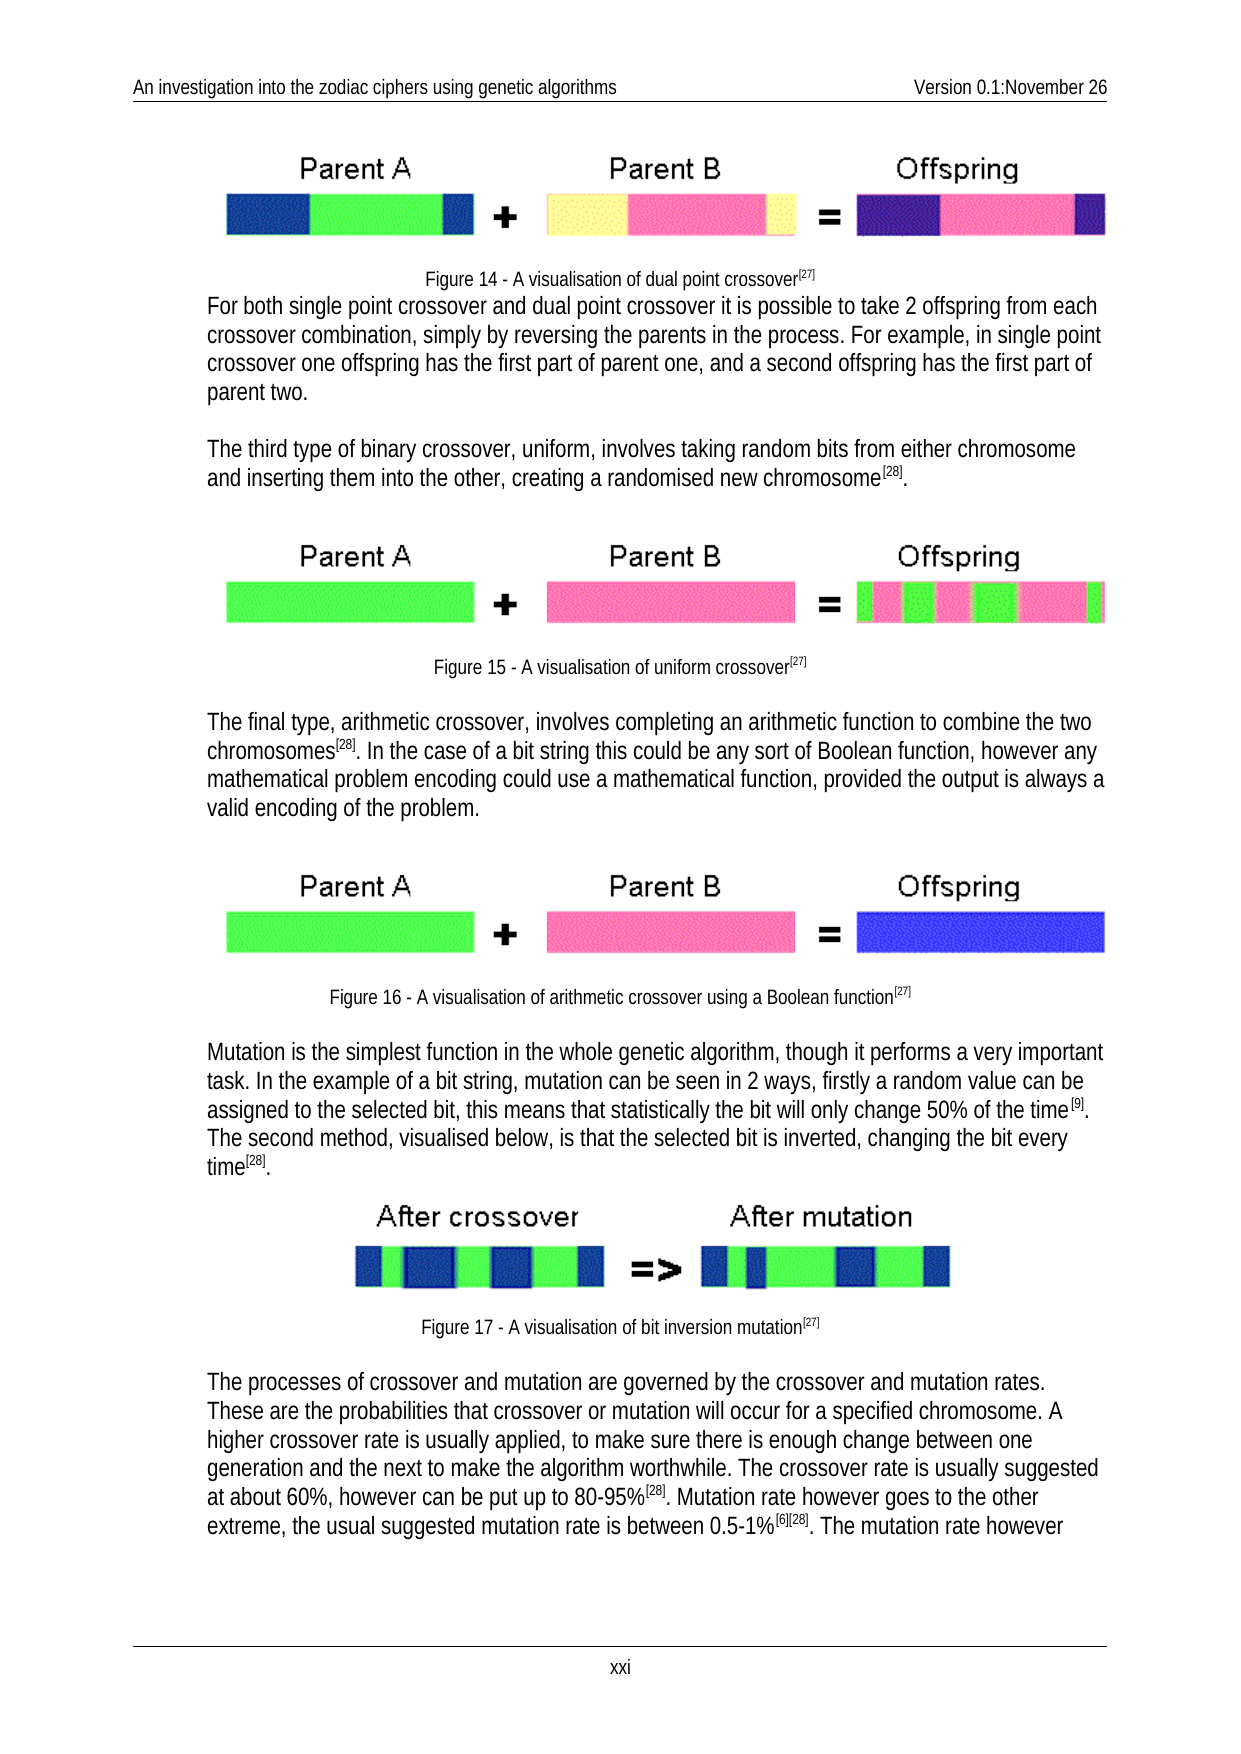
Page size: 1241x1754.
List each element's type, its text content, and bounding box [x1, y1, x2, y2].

text The final type, arithmetic crossover, involves completing an arithmetic function to combine the two chromosomes[28]. In the case of a bit string this could be any sort of Boolean function, however any mathematical problem encoding could use a mathematical function, provided the output is always a valid encoding of the problem. [207, 707, 1107, 822]
picture [206, 520, 1145, 655]
picture [206, 132, 1145, 268]
text Mutation is the simplest function in the whole genetic algorithm, though it performs a very important task. In the example of a bit string, mutation can be seen in 2 ways, firstly a random value can be assigned to the selected bit, this means that statistically the bit will only change 50% of the time[9]. The second method, visualised below, is that the selected bit is inverted, changing the bit every time[28]. [207, 1037, 1107, 1181]
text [207, 1367, 1107, 1539]
picture [336, 1180, 978, 1315]
text For both single point crossover and dual point crossover it is possible to take 2 offspring from each crossover combination, simply by reversing the parents in the process. For example, in single point crossover one offspring has the first part of parent one, and a second offspring has the first part of parent two. [207, 291, 1107, 406]
text The third type of binary crossover, uniform, involves taking random bits from either chromosome and inserting them into the other, creating a randomised new chromosome[28]. [207, 434, 1107, 492]
picture [206, 850, 1145, 985]
